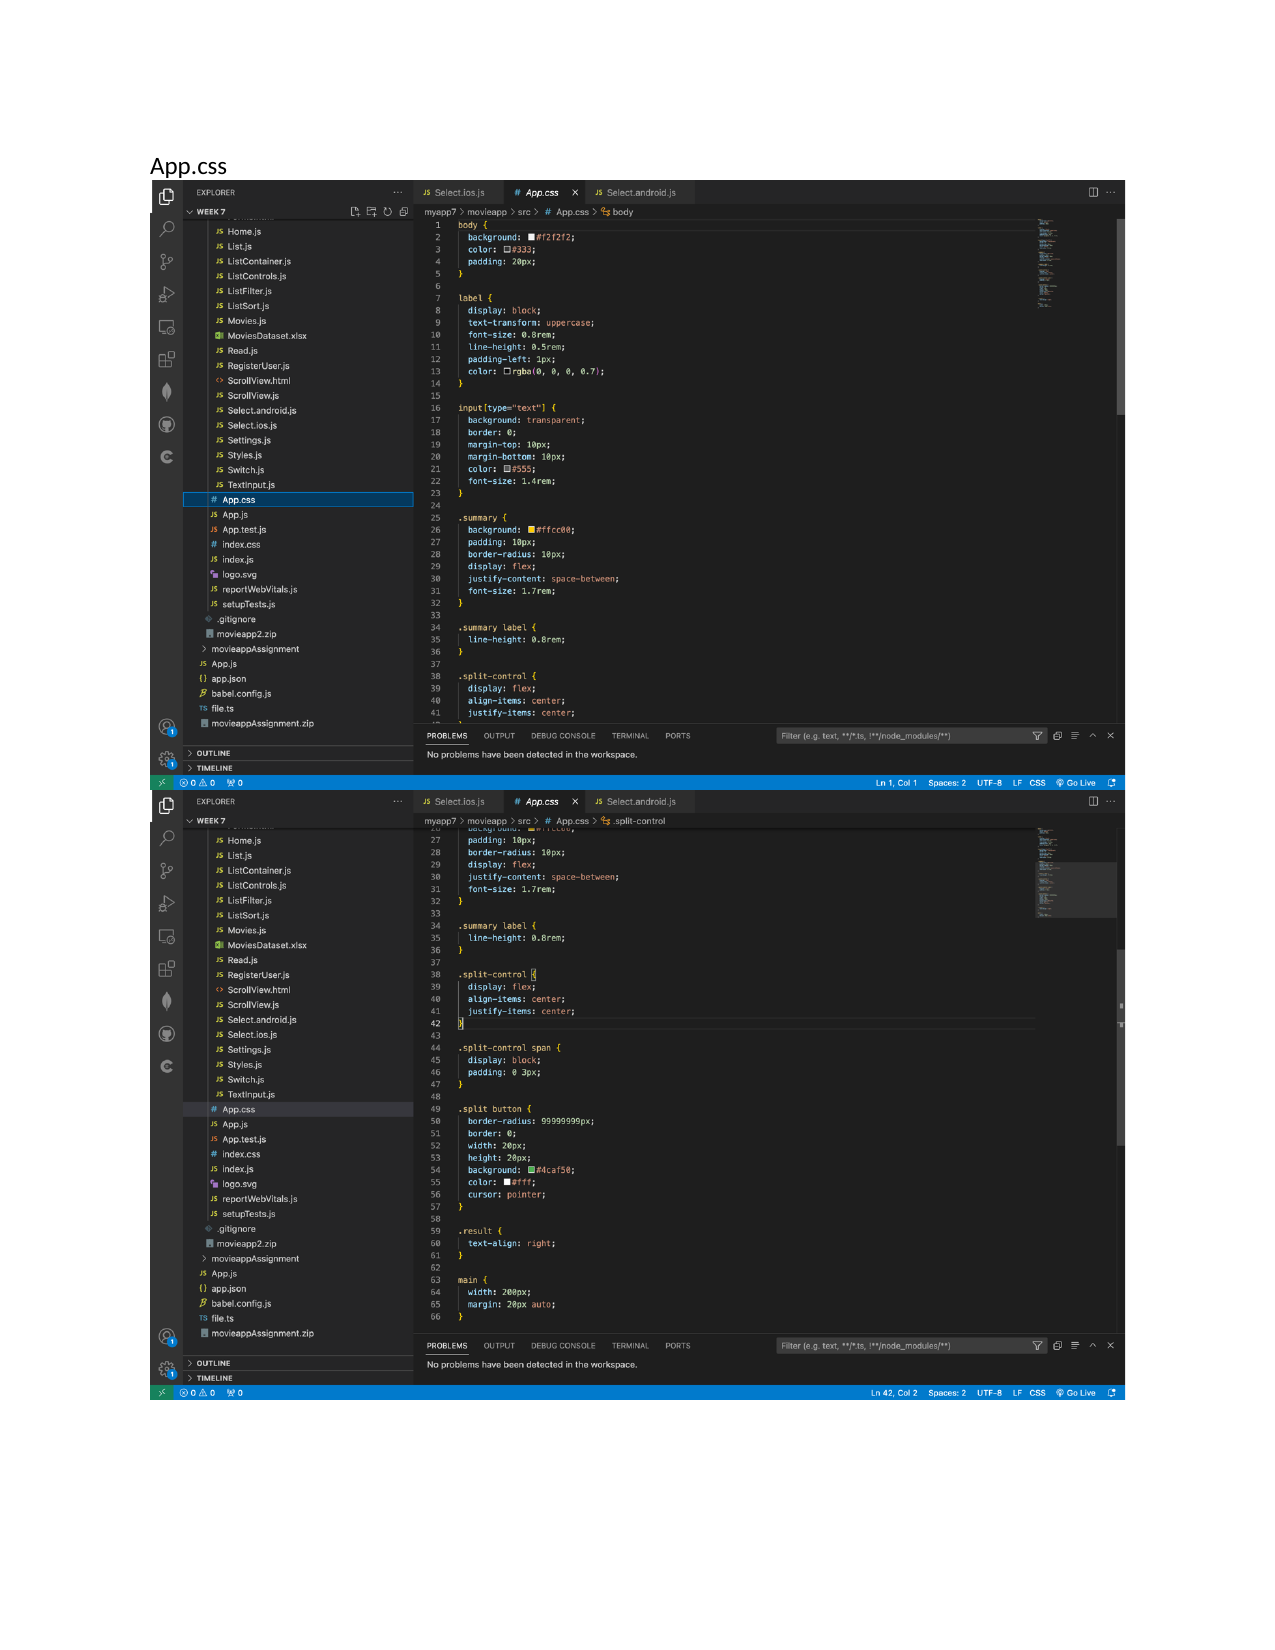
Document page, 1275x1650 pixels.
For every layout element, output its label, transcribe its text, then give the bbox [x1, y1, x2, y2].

text App.css [150, 150, 1125, 180]
picture [150, 180, 1125, 1400]
